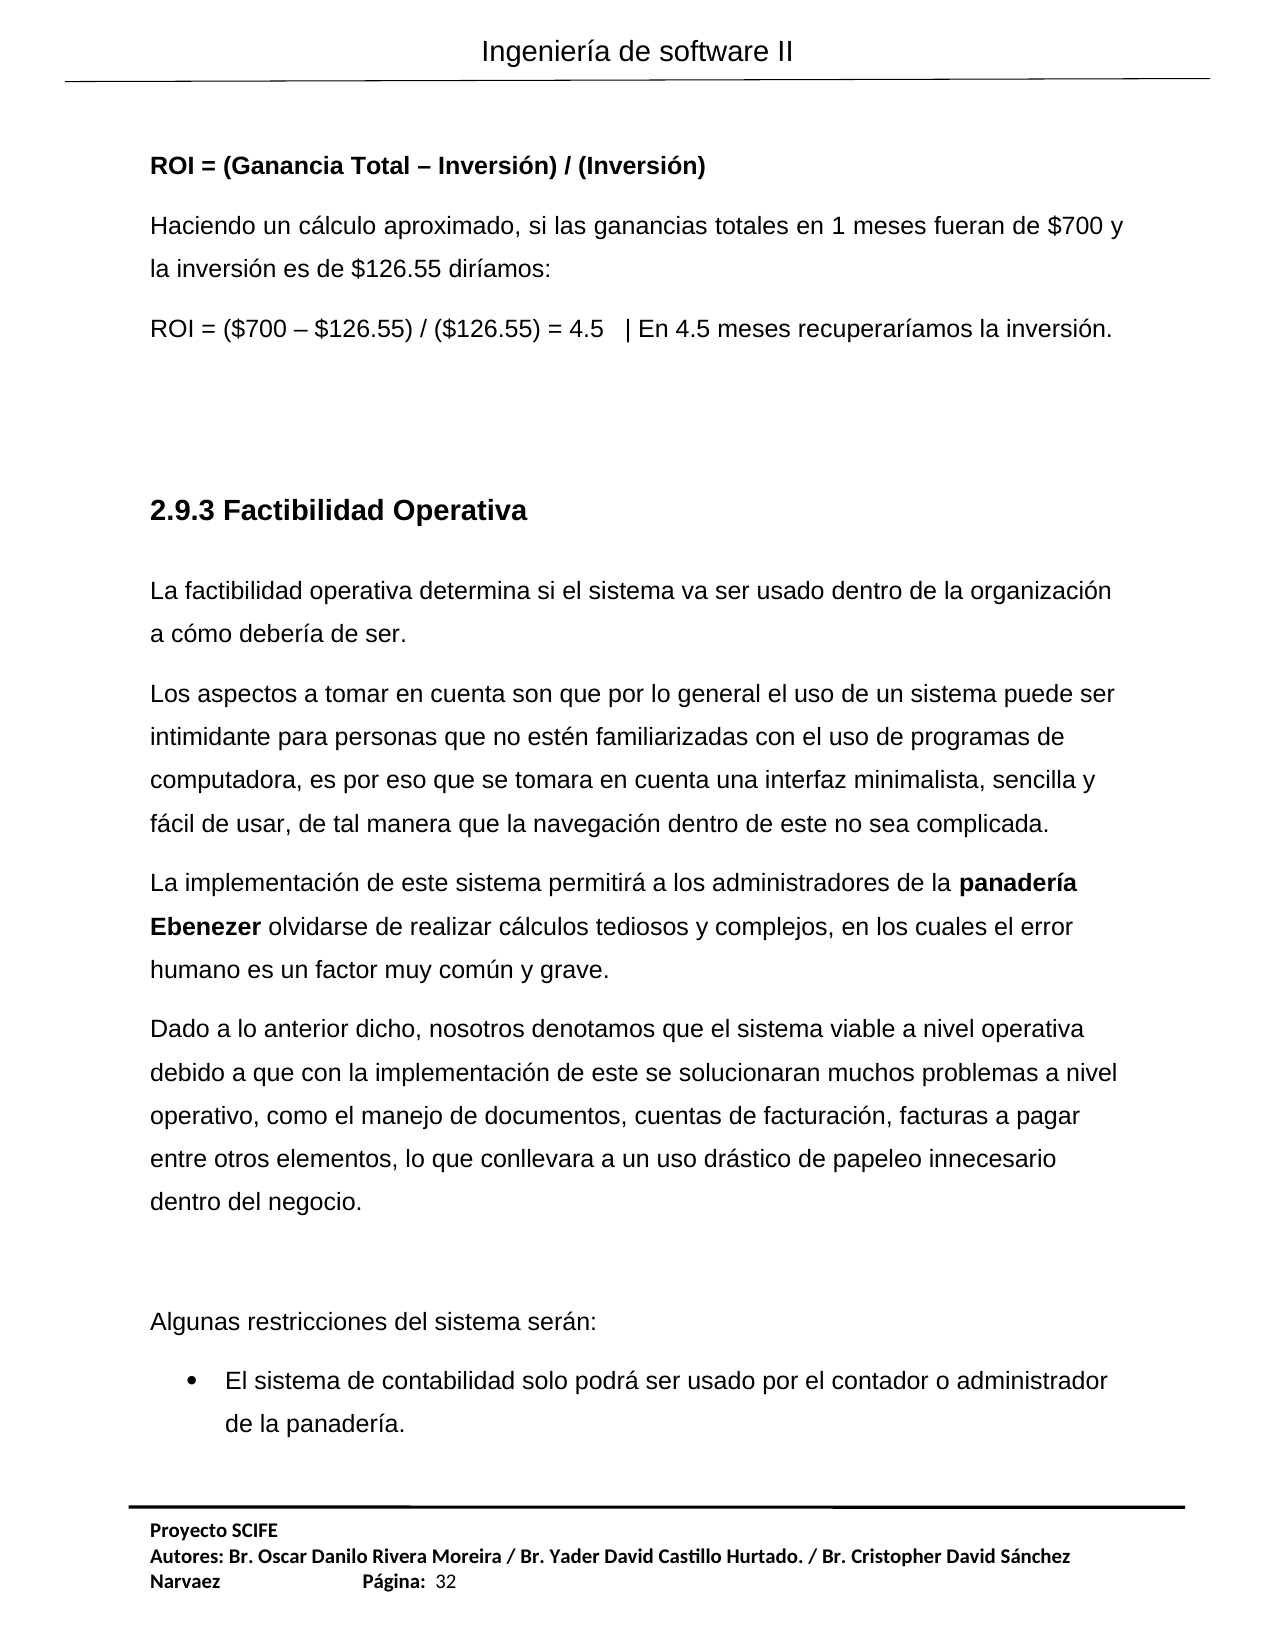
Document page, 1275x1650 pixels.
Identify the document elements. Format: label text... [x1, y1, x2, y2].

text Algunas restricciones del sistema serán: [150, 1306, 1125, 1335]
text Dado a lo anterior dicho, nosotros denotamos que el sistema viable a nivel operativa debido a que con la implementación de este se solucionaran muchos problemas a nivel operativo, como el manejo de documentos, cuentas de facturación, facturas a pagar entre otros elementos, lo que conllevara a un uso drástico de papeleo innecesario dentro del negocio. [150, 1014, 1125, 1216]
text Los aspectos a tomar en cuenta son que por lo general el uso de un sistema puede ser intimidante para personas que no estén familiarizadas con el uso de programas de computadora, es por eso que se tomara en cuenta una interfaz minimalista, sencilla y fácil de usar, de tal manera que la navegación dentro de este no sea complicada. [150, 679, 1125, 837]
text La implementación de este sistema permitirá a los administradores de la panadería Ebenezer olvidarse de realizar cálculos tediosos y complejos, en los cuales el error humano es un factor muy común y grave. [150, 868, 1125, 983]
text ROI = ($700 – $126.55) / ($126.55) = 4.5 | En 4.5 meses recuperaríamos la inversión. [150, 314, 1125, 343]
list El sistema de contabilidad solo podrá ser usado por el contador o administrador de la panadería. [187, 1366, 1125, 1438]
text ROI = (Ganancia Total – Inversión) / (Inversión) [150, 151, 1125, 180]
text Haciendo un cálculo aproximado, si las ganancias totales en 1 meses fueran de $700 y la inversión es de $126.55 diríamos: [150, 211, 1125, 283]
text La factibilidad operativa determina si el sistema va ser usado dentro de la organización a cómo debería de ser. [150, 576, 1125, 648]
subtitle 2.9.3 Factibilidad Operativa [150, 493, 1125, 527]
